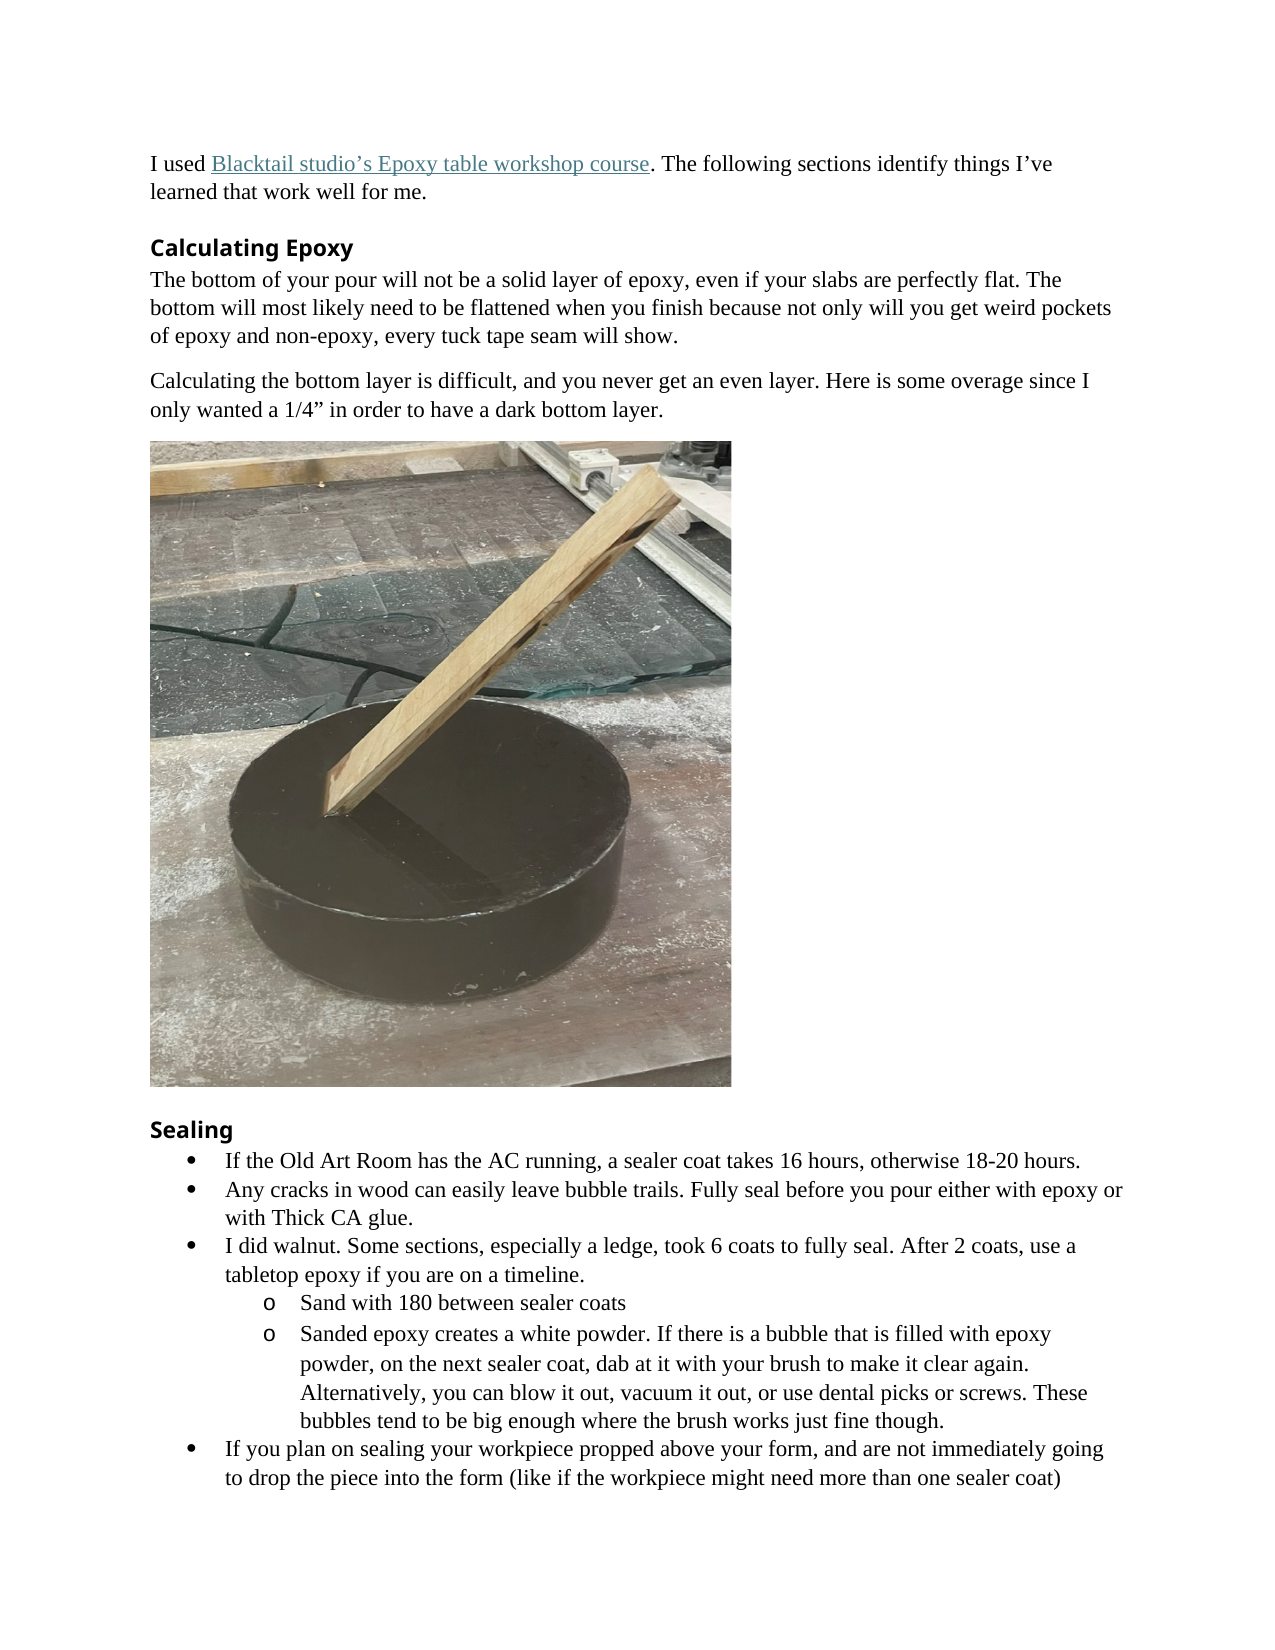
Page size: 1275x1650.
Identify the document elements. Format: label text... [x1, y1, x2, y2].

list Sanded epoxy creates a white powder. If there is a bubble that is filled with epoxy powder, on the next sealer coat, dab at it with your brush to make it clear again. Alternatively, you can blow it out, vacuum it out, or use dental picks or screws. These bubbles tend to be big enough where the brush works just fine though. [262, 1320, 1125, 1433]
text The bottom of your pour will not be a solid layer of epoxy, even if your slabs are perfectly flat. The bottom will most likely need to be flattened when you finish because not only will you get weird pockets of epoxy and non-epoxy, every tuck tape seam will show. [150, 266, 1125, 349]
picture [150, 441, 732, 1087]
list Sand with 180 between sealer coats [262, 1289, 1125, 1318]
subtitle Calculating Epoxy [150, 232, 1125, 263]
text I used Blacktail studio’s Epoxy table workshop course. The following sections identify things I’ve learned that work well for me. [150, 150, 1125, 205]
text Calculating the bottom layer is difficult, and you never get an even layer. Here is some overage since I only wanted a 1/4” in order to have a dark bottom layer. [150, 368, 1125, 422]
list If the Old Art Room has the AC running, a sealer coat takes 16 hours, otherwise 18-20 hours. [187, 1147, 1125, 1174]
subtitle Sealing [150, 1113, 1125, 1145]
list I did walnut. Some sections, especially a ledge, took 6 coats to fully seal. After 2 coats, use a tabletop epoxy if you are on a timeline. [187, 1233, 1125, 1287]
list Any cracks in wood can easily leave bubble trails. Fully seal before you pour either with epoxy or with Thick CA glue. [187, 1176, 1125, 1231]
list If you plan on sealing your workpiece propped above your form, and are not immediately going to drop the piece into the form (like if the workpiece might need more than one sealer coat) [187, 1436, 1125, 1490]
